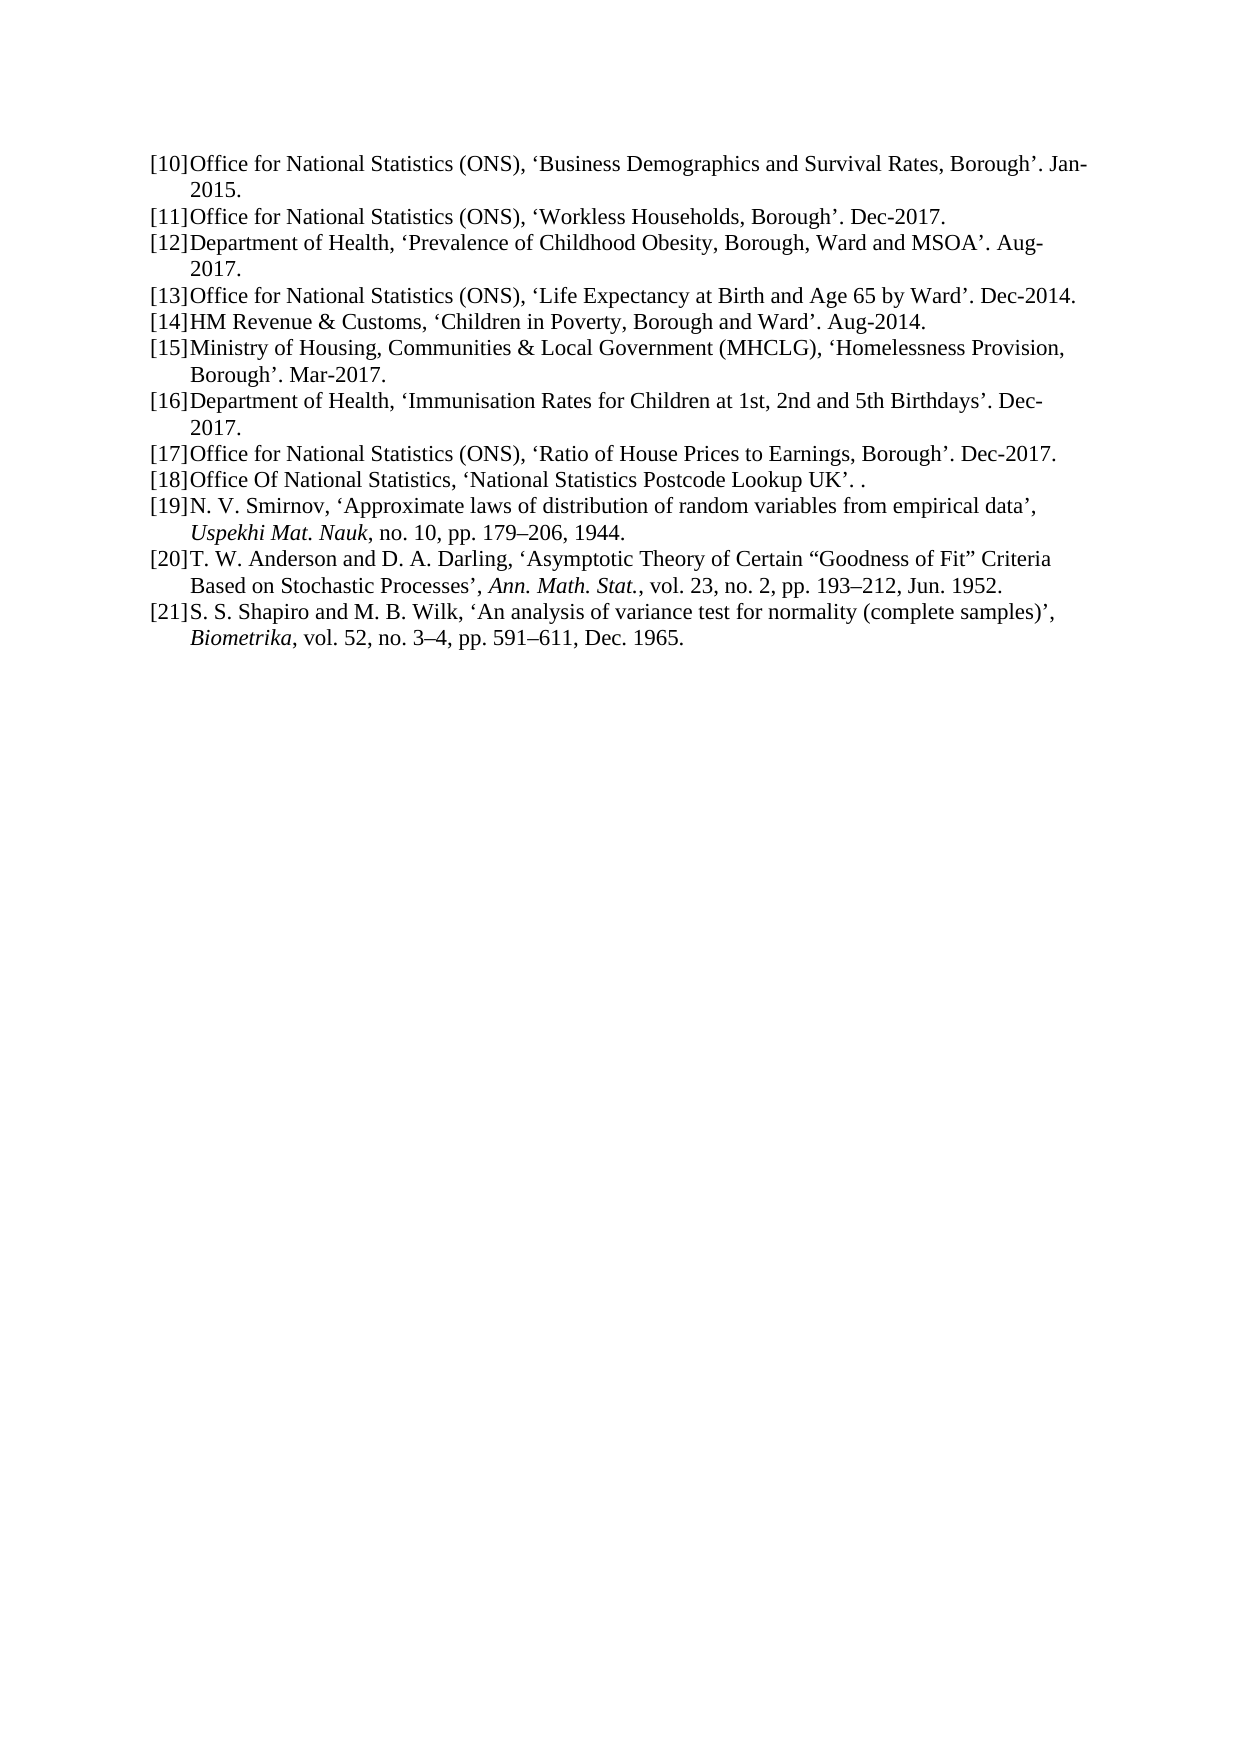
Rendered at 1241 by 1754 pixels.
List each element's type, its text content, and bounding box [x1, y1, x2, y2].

text [17] Office for National Statistics (ONS), ‘Ratio of House Prices to Earnings, Borough’. Dec-2017. [150, 440, 1090, 466]
text [18] Office Of National Statistics, ‘National Statistics Postcode Lookup UK’. . [150, 466, 1090, 493]
text [13] Office for National Statistics (ONS), ‘Life Expectancy at Birth and Age 65 by Ward’. Dec-2014. [150, 282, 1090, 308]
text [20] T. W. Anderson and D. A. Darling, ‘Asymptotic Theory of Certain “Goodness of Fit” Criteria Based on Stochastic Processes’, Ann. Math. Stat., vol. 23, no. 2, pp. 193–212, Jun. 1952. [150, 545, 1090, 598]
text [12] Department of Health, ‘Prevalence of Childhood Obesity, Borough, Ward and MSOA’. Aug-2017. [150, 229, 1090, 282]
text [21] S. S. Shapiro and M. B. Wilk, ‘An analysis of variance test for normality (complete samples)’, Biometrika, vol. 52, no. 3–4, pp. 591–611, Dec. 1965. [150, 598, 1090, 651]
text [14] HM Revenue & Customs, ‘Children in Poverty, Borough and Ward’. Aug-2014. [150, 308, 1090, 334]
text [10] Office for National Statistics (ONS), ‘Business Demographics and Survival Rates, Borough’. Jan-2015. [150, 150, 1090, 203]
text [11] Office for National Statistics (ONS), ‘Workless Households, Borough’. Dec-2017. [150, 203, 1090, 229]
text [16] Department of Health, ‘Immunisation Rates for Children at 1st, 2nd and 5th Birthdays’. Dec-2017. [150, 387, 1090, 440]
text [15] Ministry of Housing, Communities & Local Government (MHCLG), ‘Homelessness Provision, Borough’. Mar-2017. [150, 334, 1090, 387]
text [19] N. V. Smirnov, ‘Approximate laws of distribution of random variables from empirical data’, Uspekhi Mat. Nauk, no. 10, pp. 179–206, 1944. [150, 493, 1090, 545]
